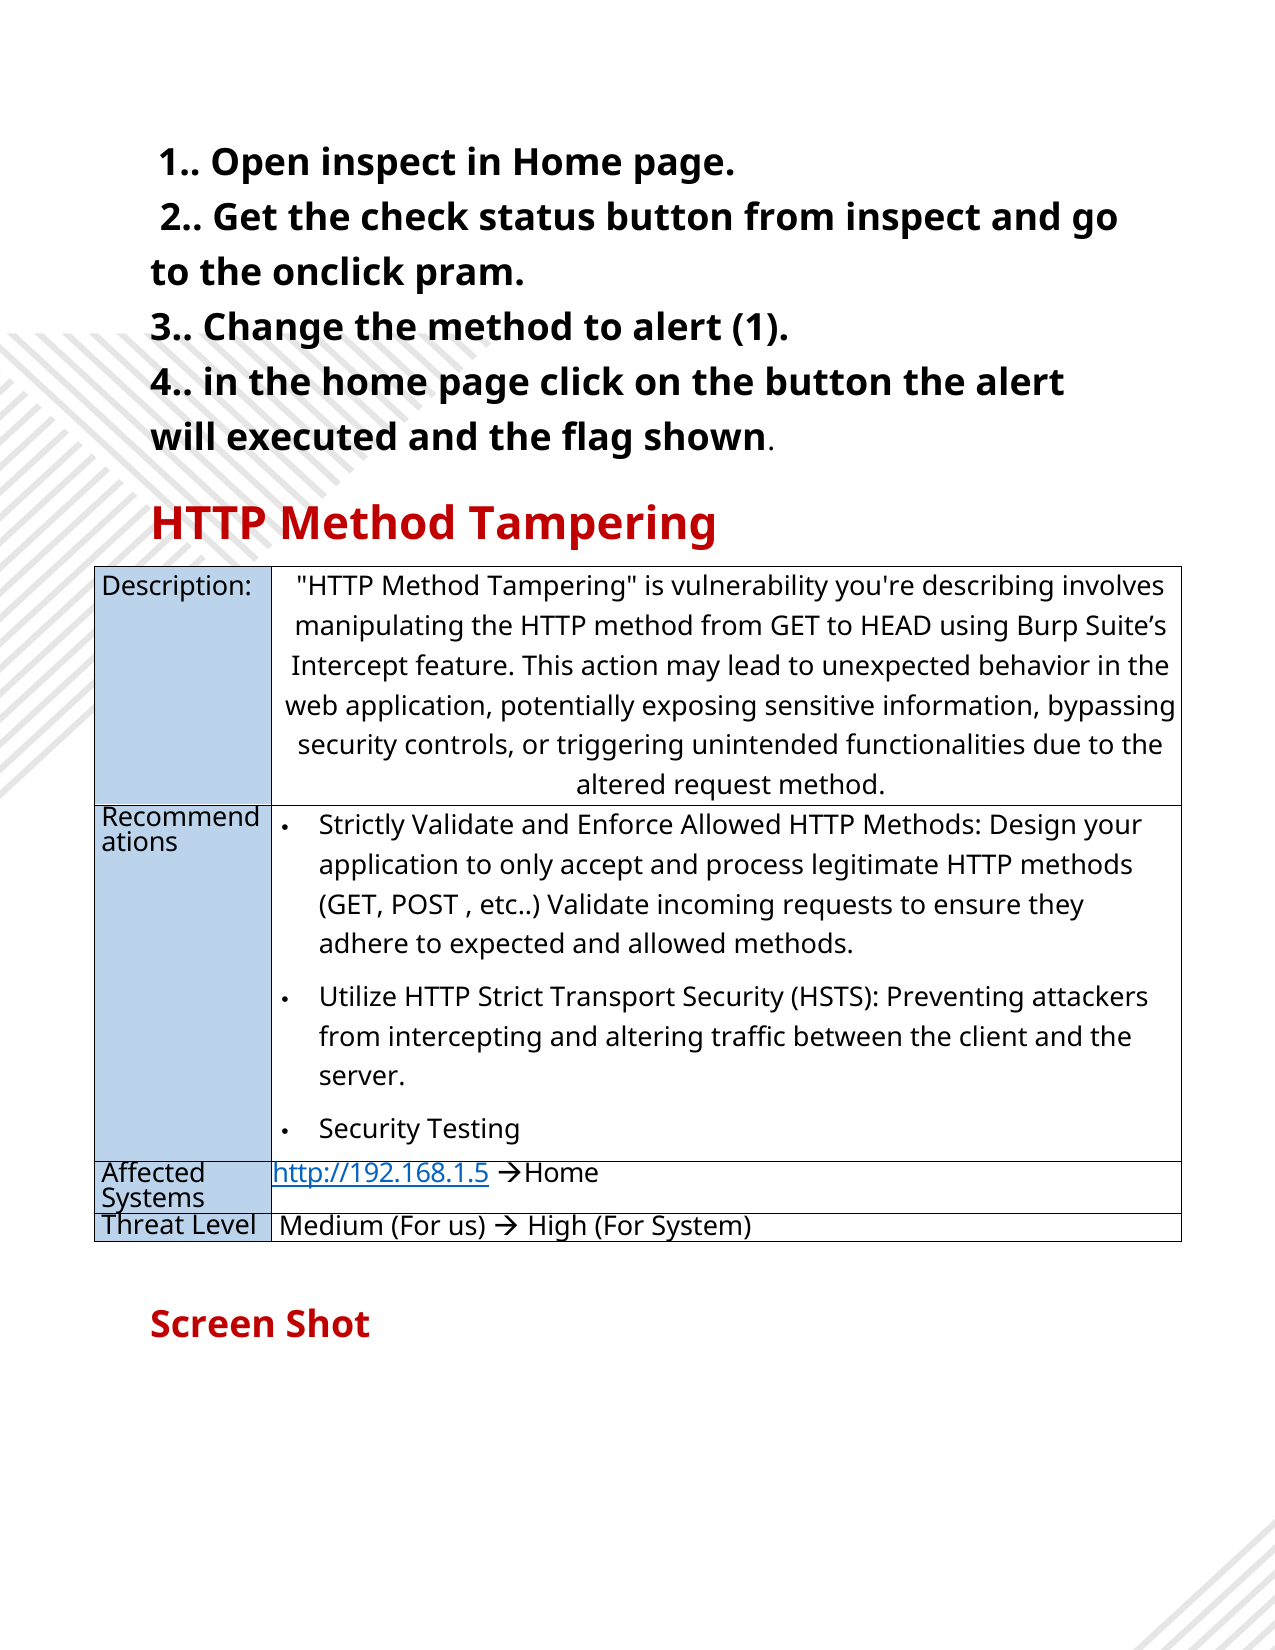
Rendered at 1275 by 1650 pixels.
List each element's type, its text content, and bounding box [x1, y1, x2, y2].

text 2.. Get the check status button from inspect and go to the onclick pram. [150, 190, 1125, 296]
table_cell Strictly Validate and Enforce Allowed HTTP Methods: Design your application to only accept and process legitimate HTTP methods (GET, POST , etc..) Validate incoming requests to ensure they adhere to expected and allowed methods. Utilize HTTP Strict Transport Security (HSTS): Preventing attackers from intercepting and altering traffic between the client and the server. Security Testing [272, 806, 1181, 1161]
text 3.. Change the method to alert (1). [150, 300, 1125, 351]
table_header Description: [95, 567, 271, 804]
text 1.. Open inspect in Home page. [150, 135, 1125, 186]
text Screen Shot [150, 1297, 1125, 1348]
table_header "HTTP Method Tampering" is vulnerability you're describing involves manipulating the HTTP method from GET to HEAD using Burp Suite’s Intercept feature. This action may lead to unexpected behavior in the web application, potentially exposing sensitive information, bypassing security controls, or triggering unintended functionalities due to the altered request method. [272, 567, 1181, 804]
table_cell Recommendations [95, 806, 271, 1161]
table_cell http://192.168.1.5 Home [272, 1162, 1181, 1213]
text HTTP Method Tampering [150, 491, 1125, 553]
text 4.. in the home page click on the button the alert will executed and the flag shown. [150, 355, 1125, 462]
table_cell Affected Systems [95, 1162, 271, 1213]
table_cell Threat Level [95, 1214, 271, 1241]
table_cell Medium (For us) High (For System) [272, 1214, 1181, 1241]
